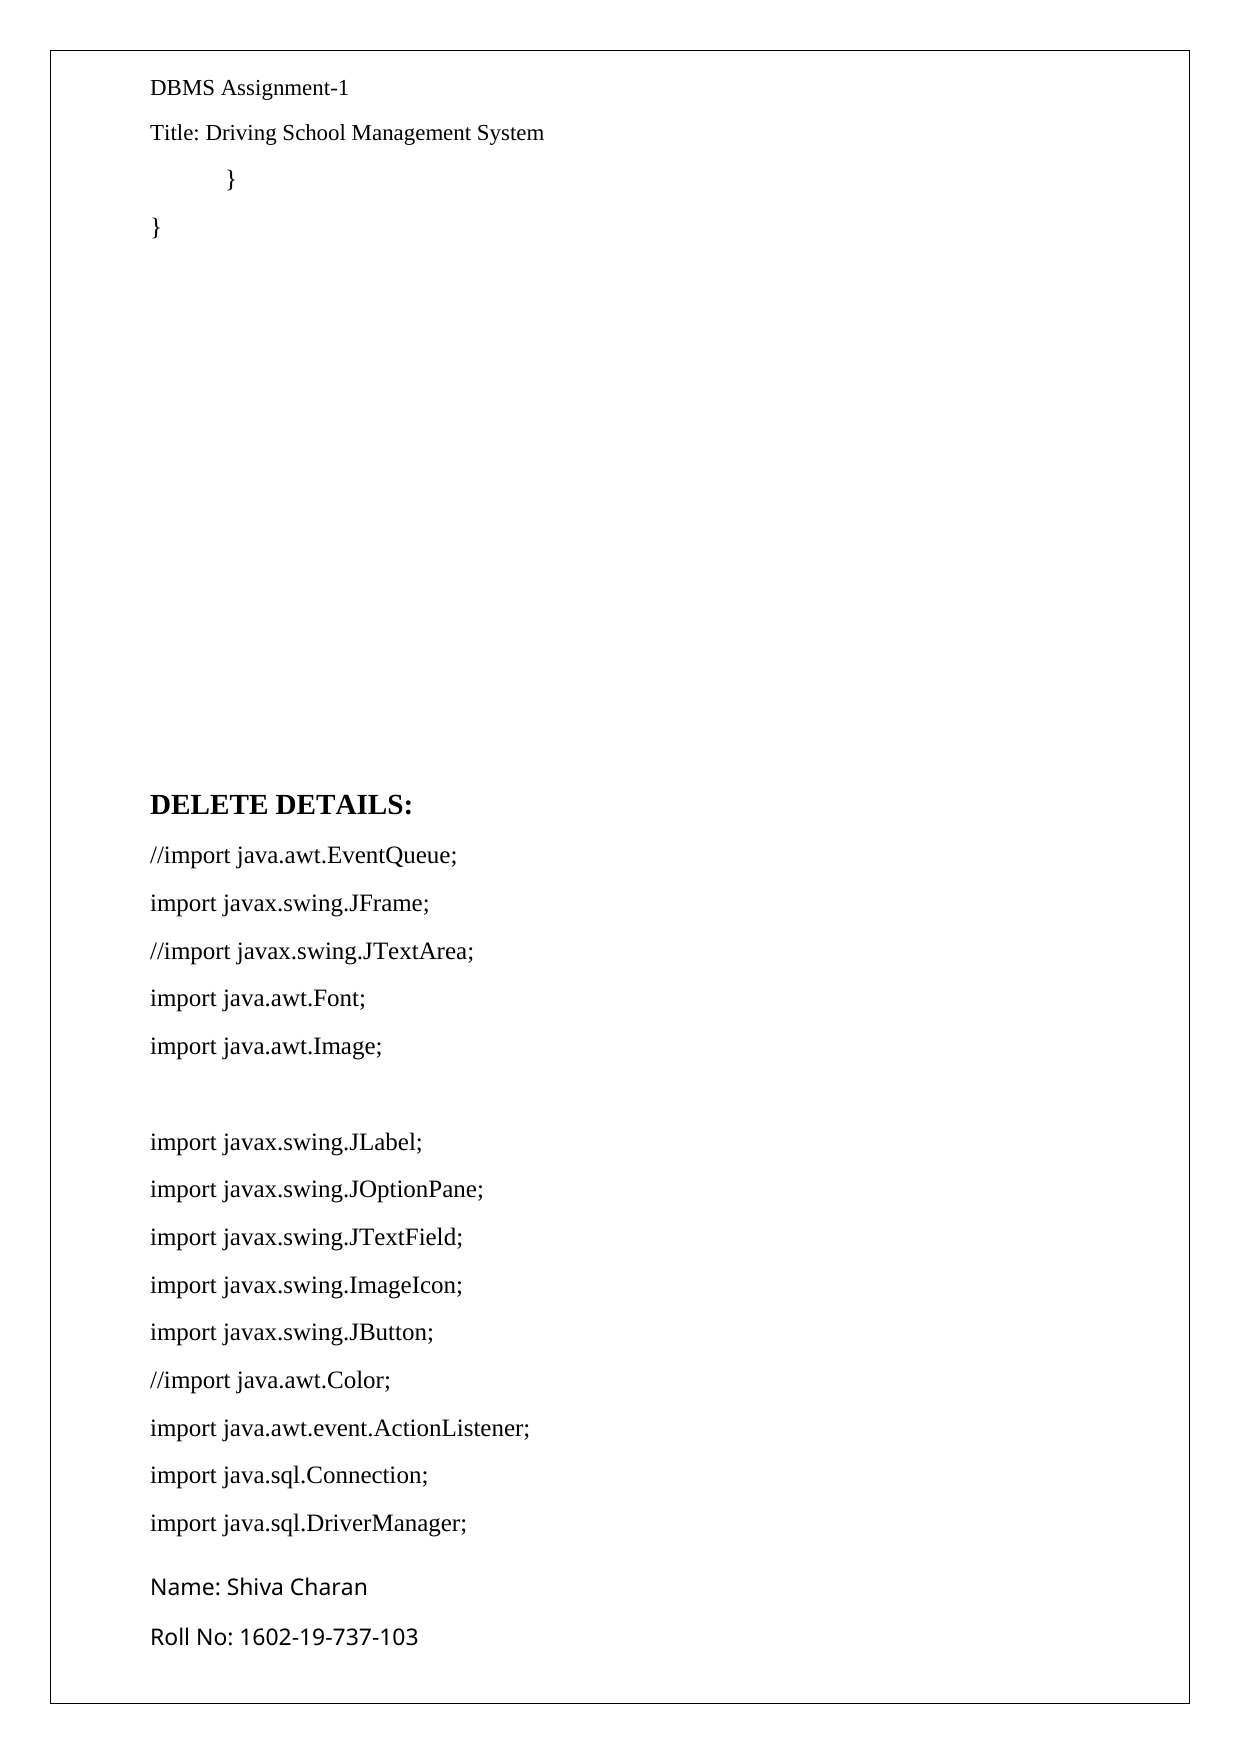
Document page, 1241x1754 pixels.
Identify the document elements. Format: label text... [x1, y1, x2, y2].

text import java.sql.DriverManager; [150, 1508, 1090, 1537]
text } [150, 164, 1090, 193]
text //import java.awt.EventQueue; [150, 840, 1090, 869]
text import javax.swing.JLabel; [150, 1127, 1090, 1155]
text import javax.swing.JTextField; [150, 1222, 1090, 1251]
text import java.sql.Connection; [150, 1461, 1090, 1489]
text import javax.swing.JButton; [150, 1317, 1090, 1346]
text import java.awt.Image; [150, 1031, 1090, 1060]
text DELETE DETAILS: [150, 787, 1090, 821]
text //import java.awt.Color; [150, 1365, 1090, 1394]
text } [150, 212, 1090, 240]
text import javax.swing.JOptionPane; [150, 1174, 1090, 1203]
text //import javax.swing.JTextArea; [150, 936, 1090, 964]
text import java.awt.event.ActionListener; [150, 1413, 1090, 1442]
text import javax.swing.ImageIcon; [150, 1270, 1090, 1298]
text import javax.swing.JFrame; [150, 888, 1090, 917]
text import java.awt.Font; [150, 983, 1090, 1012]
